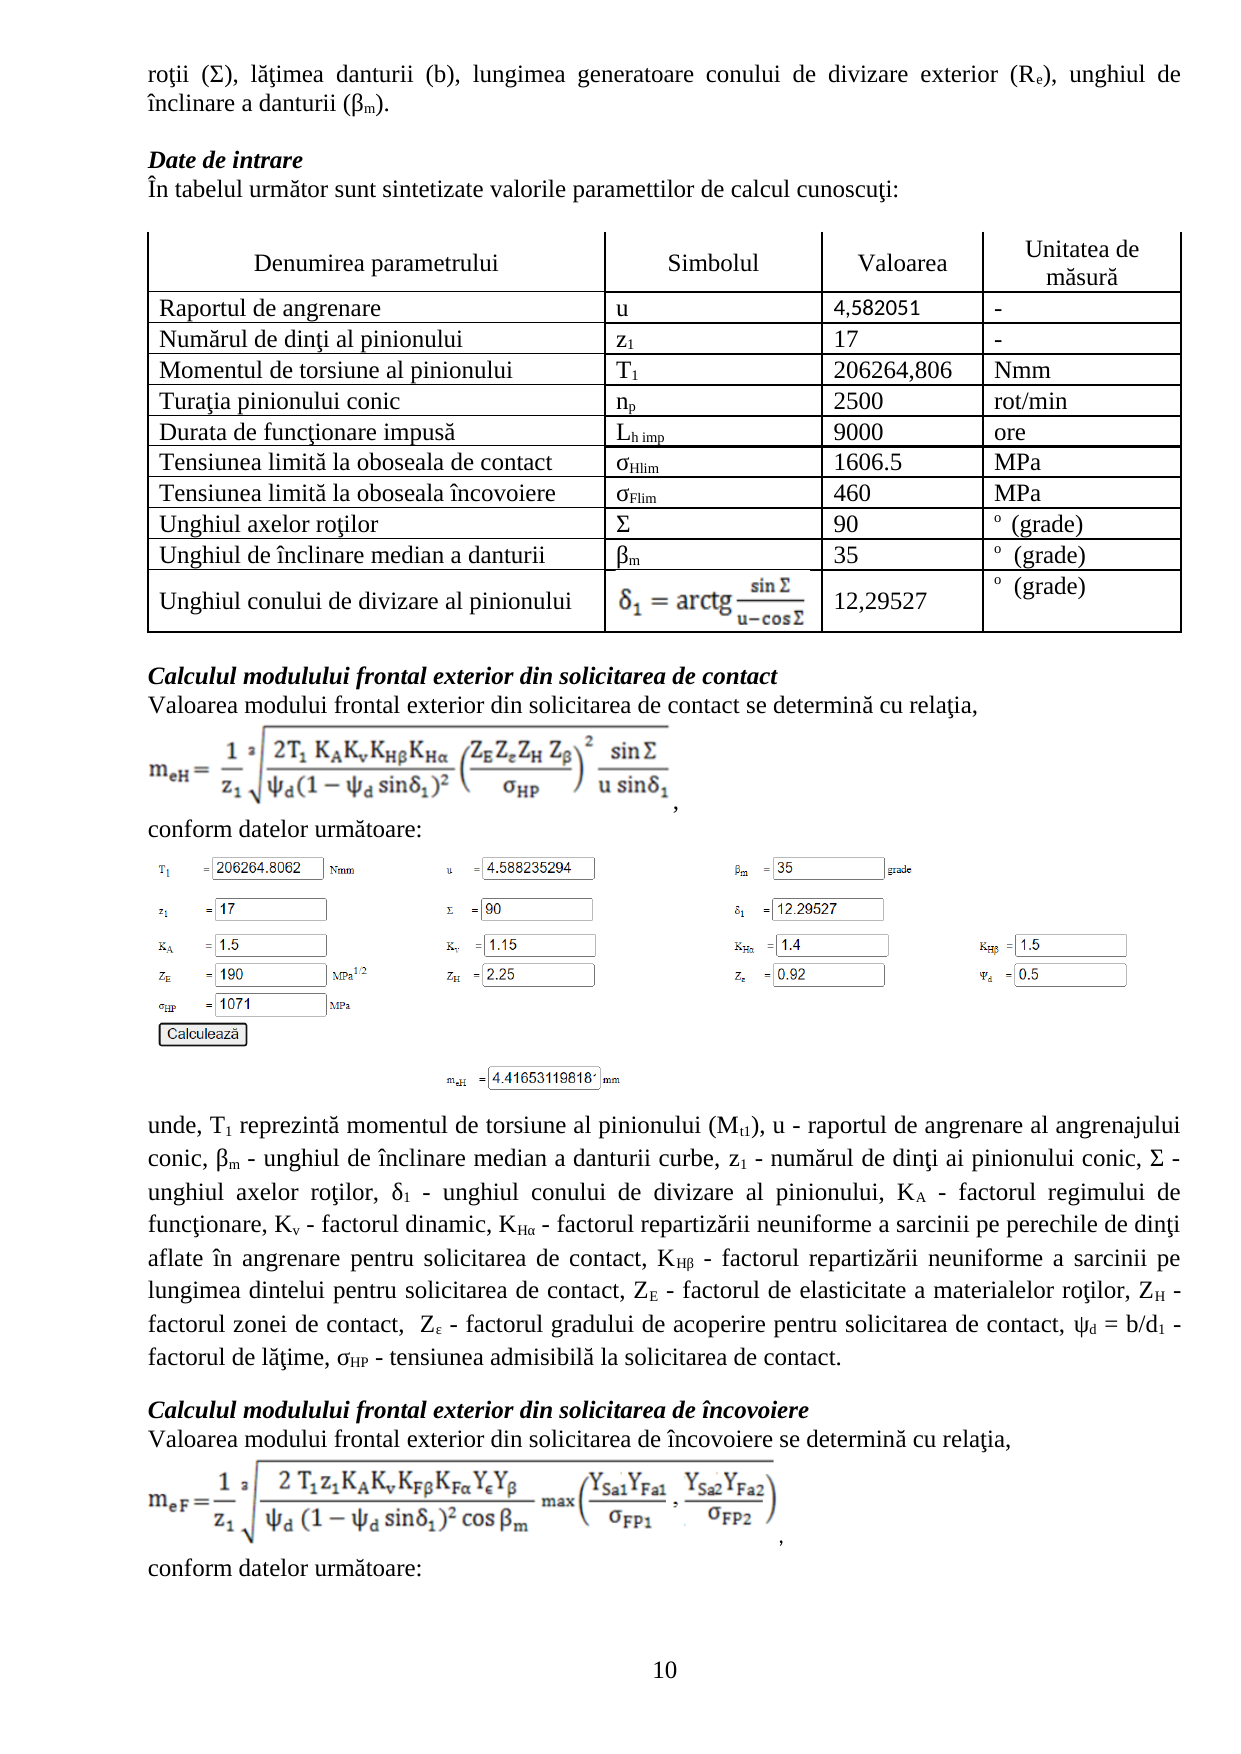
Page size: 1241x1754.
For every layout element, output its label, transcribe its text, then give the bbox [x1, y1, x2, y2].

table_cell 35 [823, 540, 982, 569]
list conform datelor următoare: [148, 1553, 1181, 1582]
table_cell o (grade) [984, 509, 1180, 538]
table_cell Unitatea de măsură [984, 232, 1180, 291]
table_cell Nmm [984, 355, 1180, 384]
table_cell - [984, 324, 1180, 353]
table_cell 17 [823, 324, 982, 353]
table_cell [606, 571, 615, 631]
table_cell Lh imp [606, 417, 821, 445]
table_cell o (grade) [984, 571, 1180, 631]
table_cell ore [984, 417, 1180, 445]
picture [147, 847, 1182, 1106]
list conform datelor următoare: [148, 814, 1181, 843]
table_cell Tensiunea limită la oboseala încovoiere [149, 477, 604, 507]
text În tabelul următor sunt sintetizate valorile paramettilor de calcul cunoscuţi: [148, 174, 1181, 203]
table_cell 460 [823, 478, 982, 507]
table_cell Unghiul de înclinare median a danturii [149, 539, 604, 569]
table_cell MPa [984, 448, 1180, 476]
table_cell MPa [984, 478, 1180, 507]
picture [147, 1453, 779, 1544]
table_cell 206264,806 [823, 355, 982, 384]
table_cell - [984, 293, 1180, 322]
text În figură se prezintă schema de calcul a angrenajului conic în care se evidenţiază momentul de torsiune al pinionului (T1) şi parametri geometrici de calcul: diametrul de divizare al conului frontal exterior al pinionului (de1), diametrul de divizare al conului frontal exterior al roţii (de2), semiunghiul conului de divizare al roţii (δ1), semiunghiul conului de divizare al roţii (δ2), unghiul dintre axele pinionului şi roţii (Σ), lăţimea danturii (b), lungimea generatoare conului de divizare exterior (Re), unghiul de înclinare a danturii (βm). [148, 59, 1181, 117]
table_cell T1 [606, 355, 821, 384]
table_cell np [606, 386, 821, 414]
table_cell 12,29527 [823, 571, 982, 631]
text Calculul modulului frontal exterior din solicitarea de încovoiere [148, 1396, 1181, 1424]
table_cell σHlim [606, 448, 821, 476]
table_cell Unghiul conului de divizare al pinionului [149, 570, 604, 631]
table_cell Simbolul [606, 232, 821, 291]
table_cell [811, 571, 821, 631]
text Valoarea modului frontal exterior din solicitarea de contact se determină cu relaţia, [148, 690, 1181, 719]
table_cell 9000 [823, 417, 982, 445]
list unde, T1 reprezintă momentul de torsiune al pinionului (Mt1), u - raportul de angrenare al angrenajului conic, βm - unghiul de înclinare median a danturii curbe, z1 - numărul de dinţi ai pinionului conic, Σ - unghiul axelor roţilor, δ1 - unghiul conului de divizare al pinionului, KA - factorul regimului de funcţionare, Kv - factorul dinamic, KHα - factorul repartizării neuniforme a sarcinii pe perechile de dinţi aflate în angrenare pentru solicitarea de contact, KHβ - factorul repartizării neuniforme a sarcinii pe lungimea dintelui pentru solicitarea de contact, ZE - factorul de elasticitate a materialelor roţilor, ZH - factorul zonei de contact, Zε - factorul gradului de acoperire pentru solicitarea de contact, ψd = b/d1 - factorul de lăţime, σHP - tensiunea admisibilă la solicitarea de contact. [148, 1111, 1181, 1370]
table_cell Valoarea [823, 232, 982, 291]
table_cell 1606.5 [823, 448, 982, 476]
table_cell o (grade) [984, 540, 1180, 569]
table_cell Σ [606, 509, 821, 538]
text Valoarea modului frontal exterior din solicitarea de încovoiere se determină cu relaţia, [148, 1424, 1181, 1453]
table_cell Numărul de dinţi al pinionului [149, 323, 604, 353]
table_cell rot/min [984, 386, 1180, 414]
table_cell Raportul de angrenare [149, 292, 604, 322]
table_cell Unghiul axelor roţilor [149, 508, 604, 538]
table_cell σFlim [606, 478, 821, 507]
table_cell 4,582051 [823, 293, 982, 322]
table_cell Durata de funcţionare impusă [149, 416, 604, 445]
table_cell 2500 [823, 386, 982, 414]
table_cell Tensiunea limită la oboseala de contact [149, 446, 604, 476]
table_cell z1 [606, 324, 821, 353]
text Date de intrare [148, 145, 1181, 174]
table_cell u [606, 293, 821, 322]
text Calculul modulului frontal exterior din solicitarea de contact [148, 661, 1181, 690]
table_cell Turaţia pinionului conic [149, 385, 604, 414]
table_cell Momentul de torsiune al pinionului [149, 354, 604, 384]
picture [615, 570, 811, 631]
table_cell 90 [823, 509, 982, 538]
table_cell Denumirea parametrului [149, 232, 604, 291]
picture [147, 718, 673, 809]
table_cell βm [606, 540, 821, 569]
